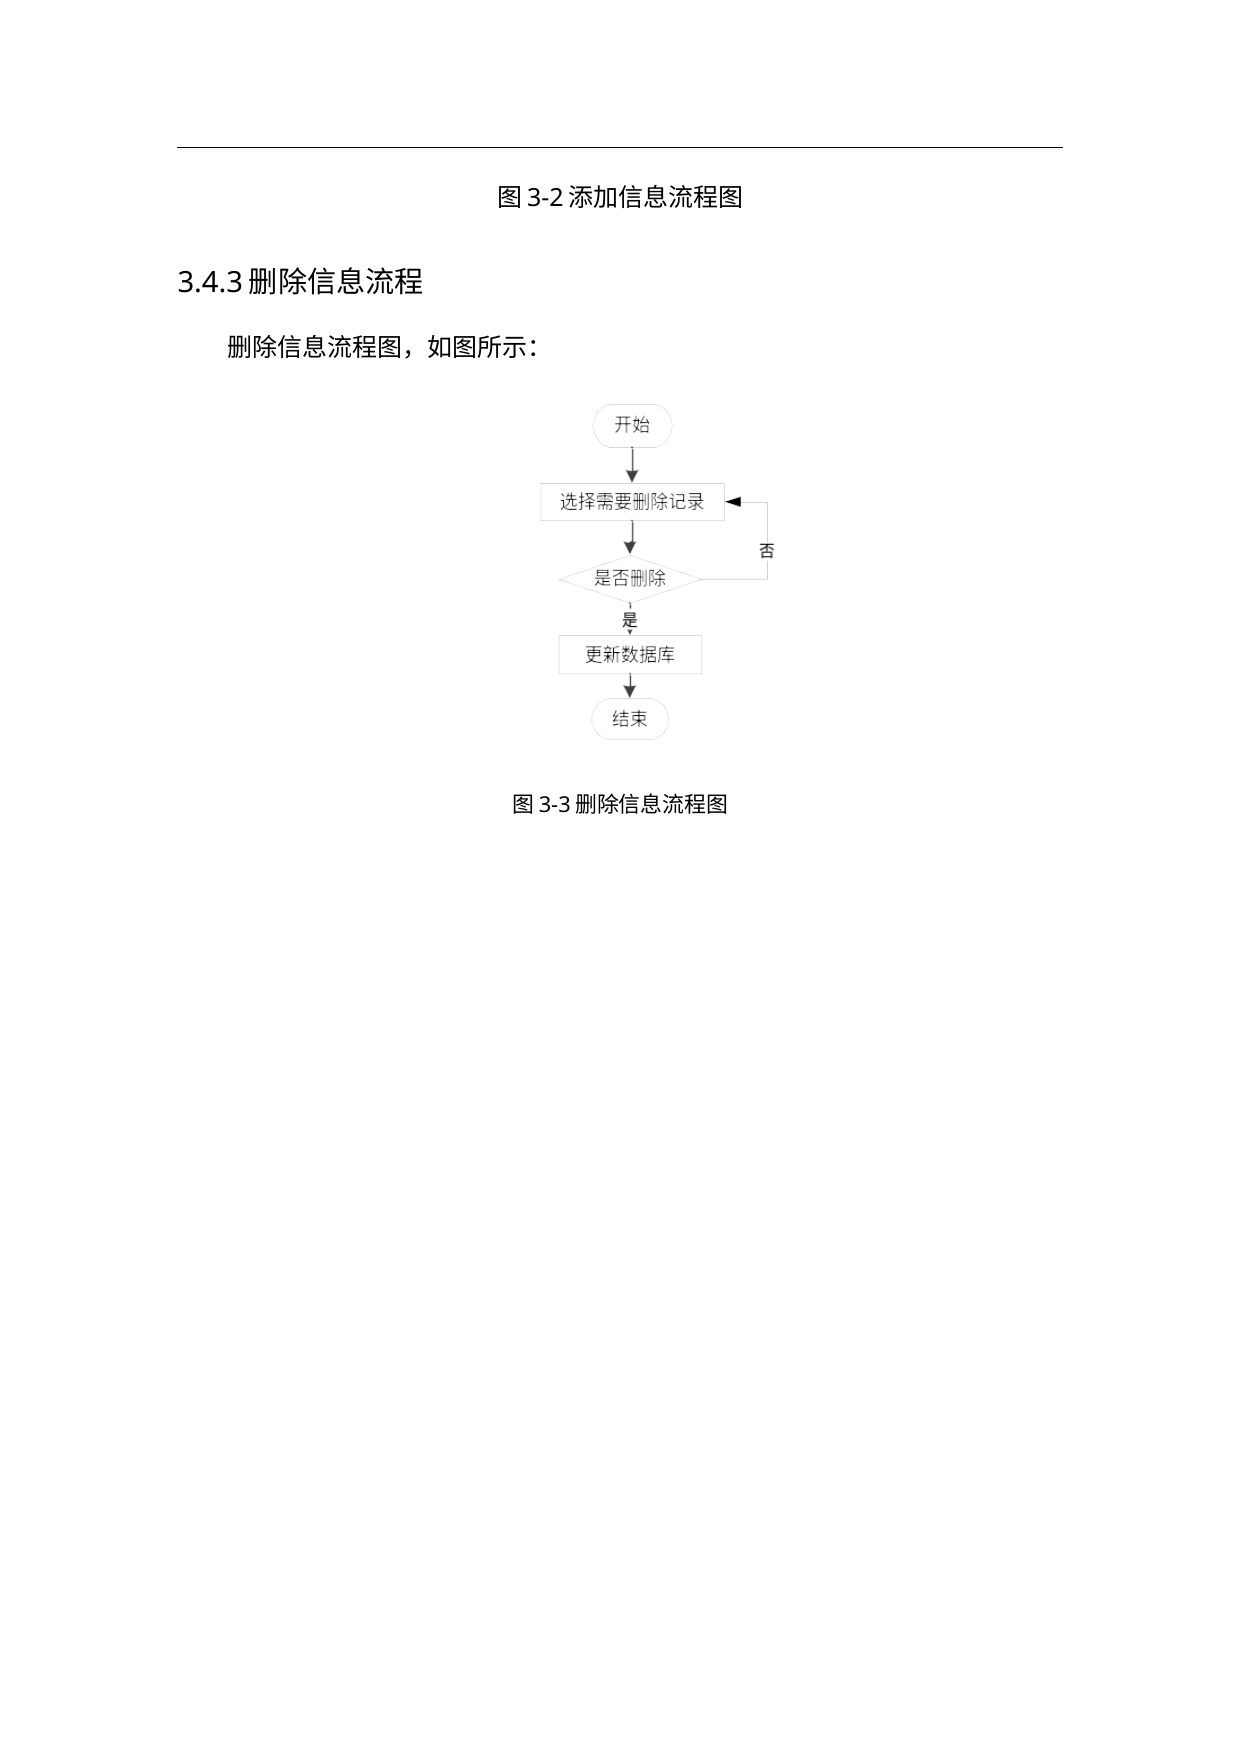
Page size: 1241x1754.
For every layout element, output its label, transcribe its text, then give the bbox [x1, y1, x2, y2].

text 图3-3删除信息流程图 [177, 787, 1063, 819]
text 删除信息流程图，如图所示： [177, 327, 1063, 364]
text 图3-2添加信息流程图 [177, 177, 1063, 213]
subtitle 3.4.3删除信息流程 [177, 259, 1063, 300]
